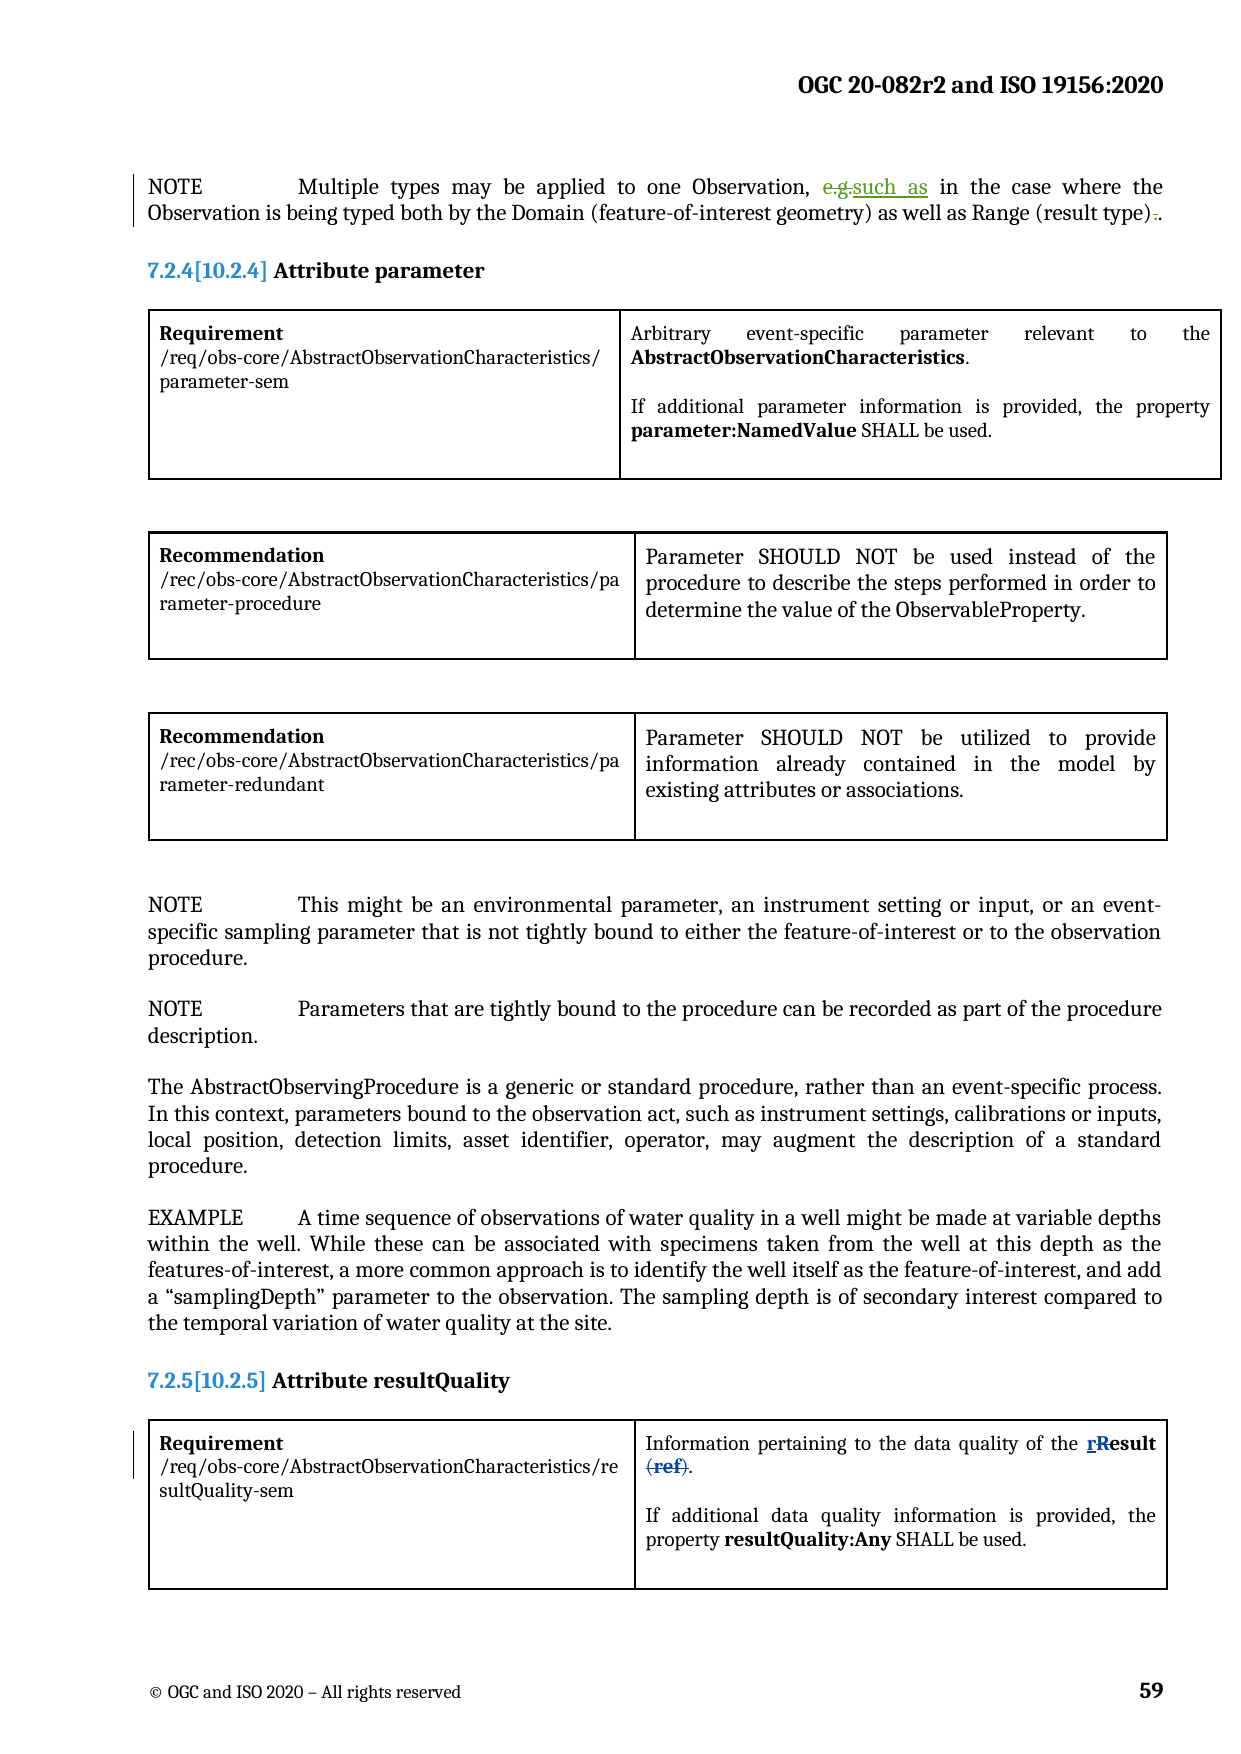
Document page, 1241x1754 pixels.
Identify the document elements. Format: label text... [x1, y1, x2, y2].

table_header Arbitrary event-specific parameter relevant to the AbstractObservationCharacteristics. If additional parameter information is provided, the property parameter:NamedValue SHALL be used. [621, 311, 1220, 478]
text The AbstractObservingProcedure is a generic or standard procedure, rather than an event-specific process. In this context, parameters bound to the observation act, such as instrument settings, calibrations or inputs, local position, detection limits, asset identifier, operator, may augment the description of a standard procedure. [148, 1074, 1163, 1179]
table_header Requirement /req/obs-core/AbstractObservationCharacteristics/parameter-sem [150, 311, 619, 478]
table_header Parameter SHOULD NOT be utilized to provide information already contained in the model by existing attributes or associations. [636, 714, 1166, 839]
subtitle Attribute resultQuality [148, 1367, 1163, 1394]
text NOTE Multiple types may be applied to one Observation, in the case where the Observation is being typed both by the Domain (feature-of-interest geometry) as well as Range (result type). [148, 174, 1163, 227]
text NOTE This might be an environmental parameter, an instrument setting or input, or an event-specific sampling parameter that is not tightly bound to either the feature-of-interest or to the observation procedure. [148, 892, 1163, 971]
table_header Information pertaining to the data quality of the esult. If additional data quality information is provided, the property resultQuality:Any SHALL be used. [636, 1421, 1166, 1587]
subtitle Attribute parameter [148, 258, 1163, 284]
table_header Requirement /req/obs-core/AbstractObservationCharacteristics/resultQuality-sem [150, 1421, 634, 1587]
table_header Recommendation /rec/obs-core/AbstractObservationCharacteristics/parameter-procedure [150, 534, 634, 658]
text NOTE Parameters that are tightly bound to the procedure can be recorded as part of the procedure description. [148, 996, 1163, 1049]
text EXAMPLE A time sequence of observations of water quality in a well might be made at variable depths within the well. While these can be associated with specimens taken from the well at this depth as the features-of-interest, a more common approach is to identify the well itself as the feature-of-interest, and add a “samplingDepth” parameter to the observation. The sampling depth is of secondary interest compared to the temporal variation of water quality at the site. [148, 1204, 1163, 1336]
table_header Parameter SHOULD NOT be used instead of the procedure to describe the steps performed in order to determine the value of the ObservableProperty. [636, 534, 1166, 658]
table_header Recommendation /rec/obs-core/AbstractObservationCharacteristics/parameter-redundant [150, 714, 634, 839]
